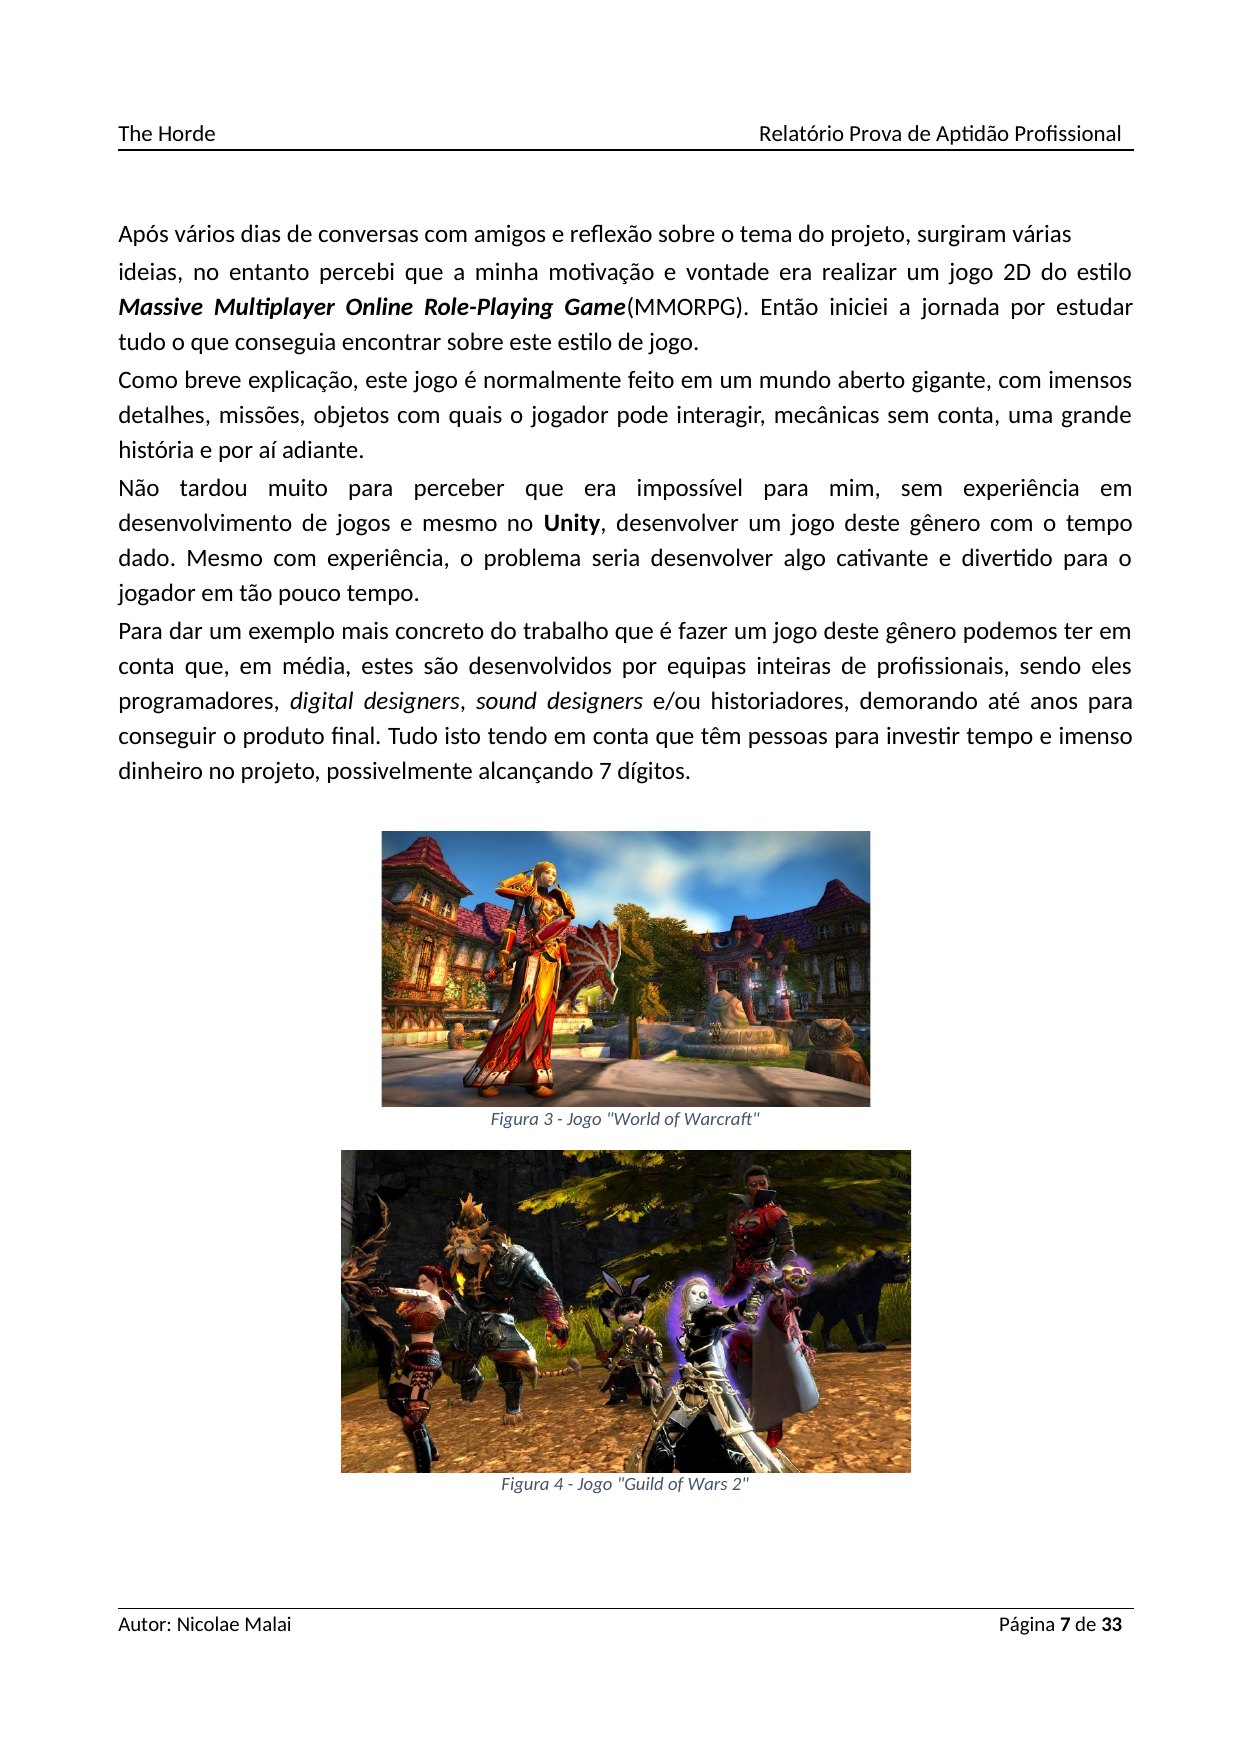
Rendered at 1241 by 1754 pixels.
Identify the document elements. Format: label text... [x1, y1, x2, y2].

text Como breve explicação, este jogo é normalmente feito em um mundo aberto gigante, com imensos detalhes, missões, objetos com quais o jogador pode interagir, mecânicas sem conta, uma grande história e por aí adiante. [118, 364, 1134, 465]
text Figura 4 - Jogo "Guild of Wars 2" [118, 1472, 1134, 1495]
text Não tardou muito para perceber que era impossível para mim, sem experiência em desenvolvimento de jogos e mesmo no Unity, desenvolver um jogo deste gênero com o tempo dado. Mesmo com experiência, o problema seria desenvolver algo cativante e divertido para o jogador em tão pouco tempo. [118, 472, 1134, 608]
picture [381, 831, 871, 1107]
text ideias, no entanto percebi que a minha motivação e vontade era realizar um jogo 2D do estilo Massive Multiplayer Online Role-Playing Game(MMORPG). Então iniciei a jornada por estudar tudo o que conseguia encontrar sobre este estilo de jogo. [118, 256, 1134, 357]
text Figura 3 - Jogo "World of Warcraft" [118, 1107, 1134, 1129]
picture [341, 1150, 912, 1473]
text Após vários dias de conversas com amigos e reflexão sobre o tema do projeto, surgiram várias [118, 218, 1134, 248]
text Para dar um exemplo mais concreto do trabalho que é fazer um jogo deste gênero podemos ter em conta que, em média, estes são desenvolvidos por equipas inteiras de profissionais, sendo eles programadores, digital designers, sound designers e/ou historiadores, demorando até anos para conseguir o produto final. Tudo isto tendo em conta que têm pessoas para investir tempo e imenso dinheiro no projeto, possivelmente alcançando 7 dígitos. [118, 615, 1134, 786]
